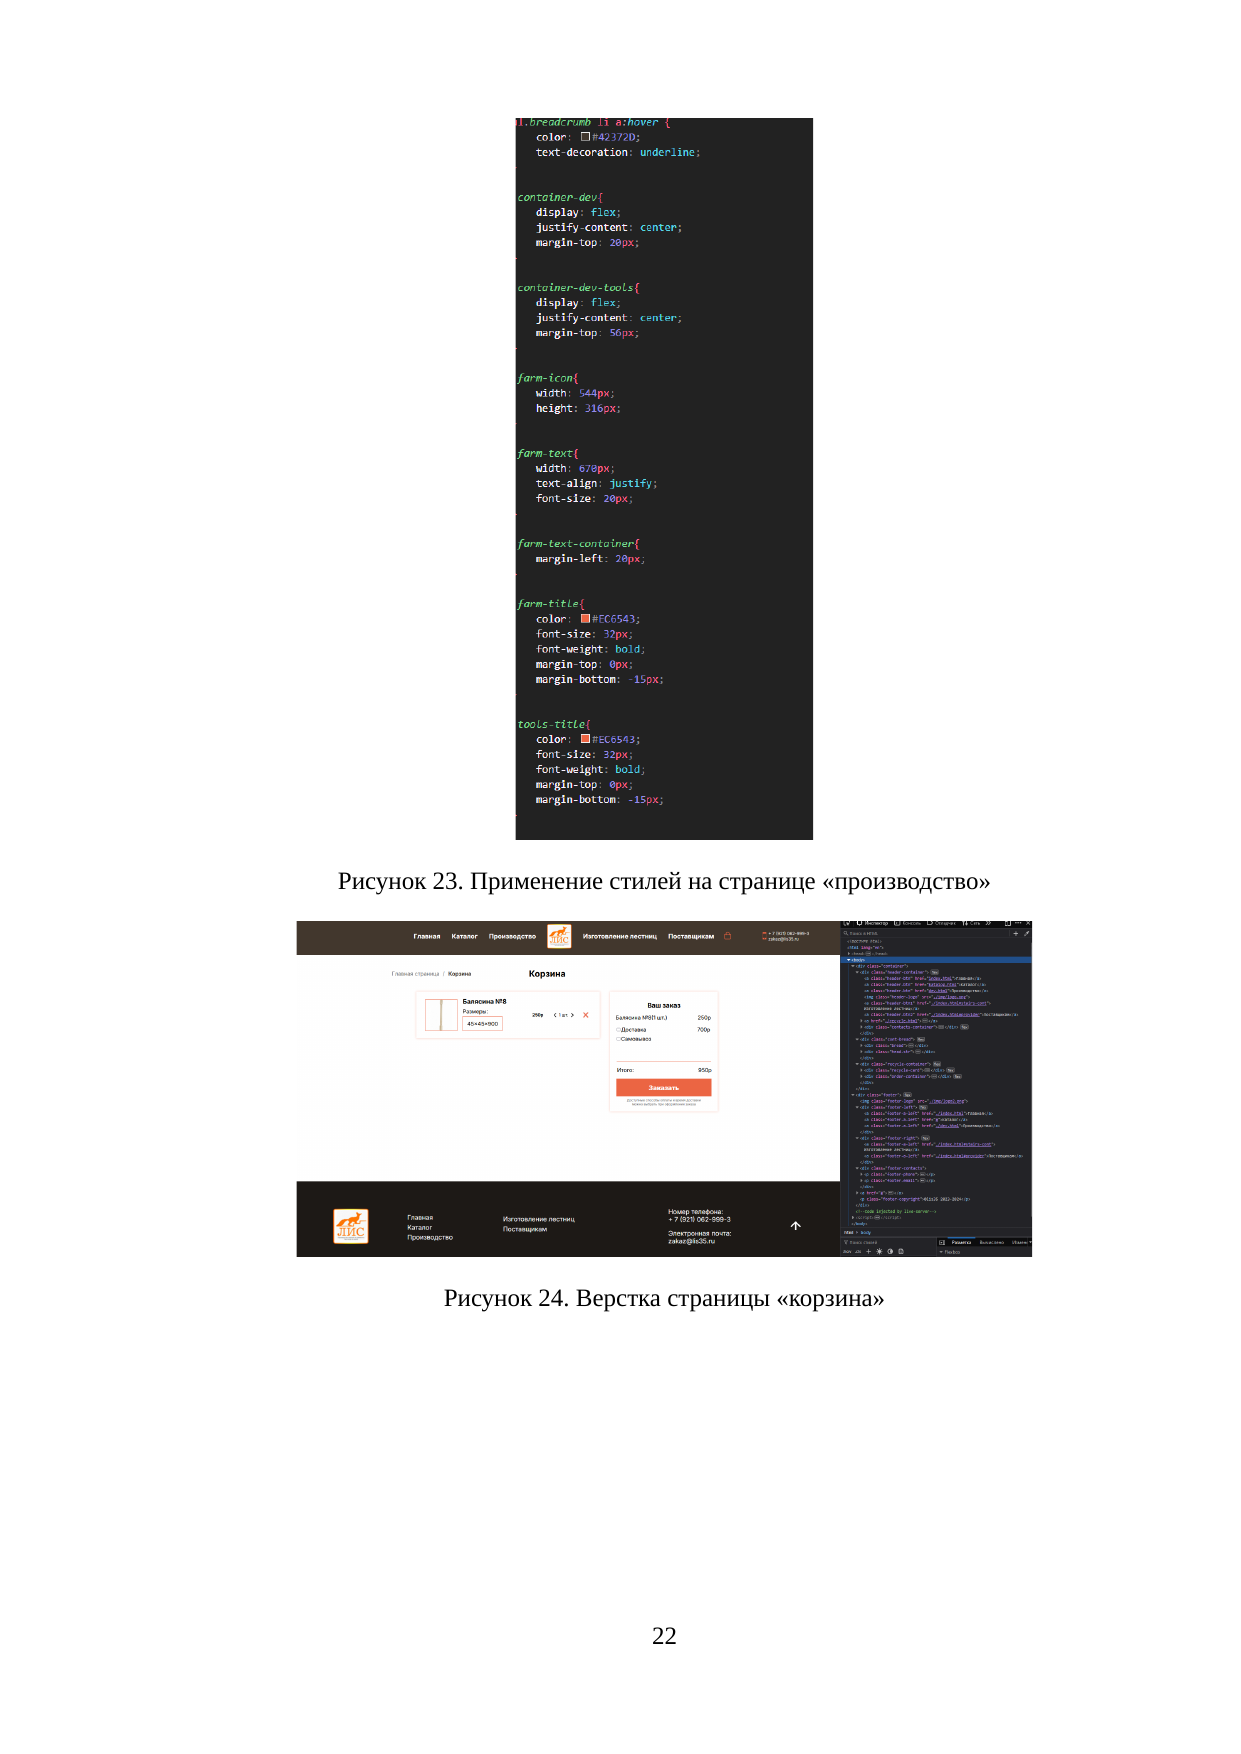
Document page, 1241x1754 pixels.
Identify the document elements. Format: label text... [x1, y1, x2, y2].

picture [296, 921, 1033, 1257]
text Рисунок 23. Применение стилей на странице «производство» [177, 866, 1152, 895]
picture [515, 118, 814, 840]
text Рисунок 24. Верстка страницы «корзина» [177, 1283, 1152, 1312]
